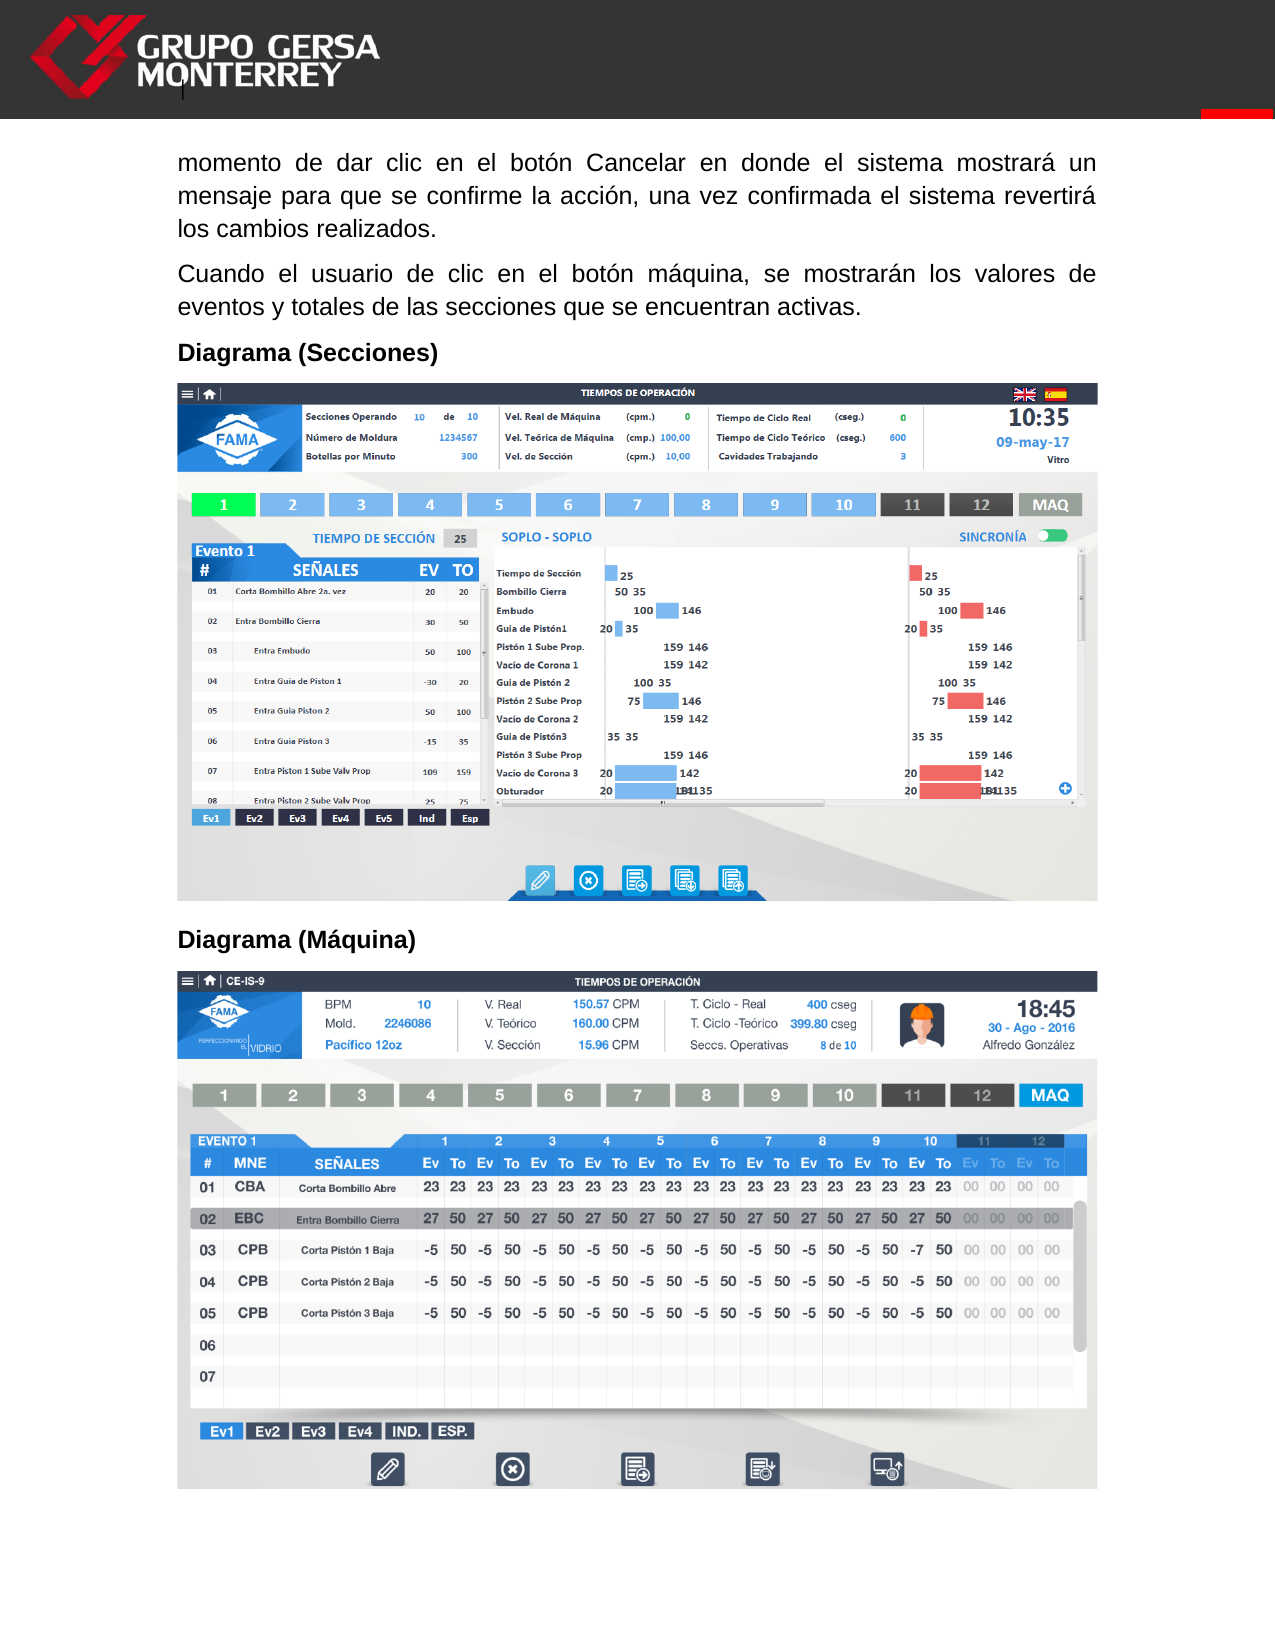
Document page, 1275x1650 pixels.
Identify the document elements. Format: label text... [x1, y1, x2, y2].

picture [177, 971, 1098, 1489]
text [177, 148, 1098, 242]
text Diagrama (Máquina) [177, 926, 1098, 954]
text Cuando el usuario de clic en el botón máquina, se mostrarán los valores de eventos y totales de las secciones que se encuentran activas. [177, 259, 1098, 321]
text Diagrama (Secciones) [177, 338, 1098, 366]
picture [0, 0, 1275, 119]
picture [177, 383, 1098, 901]
